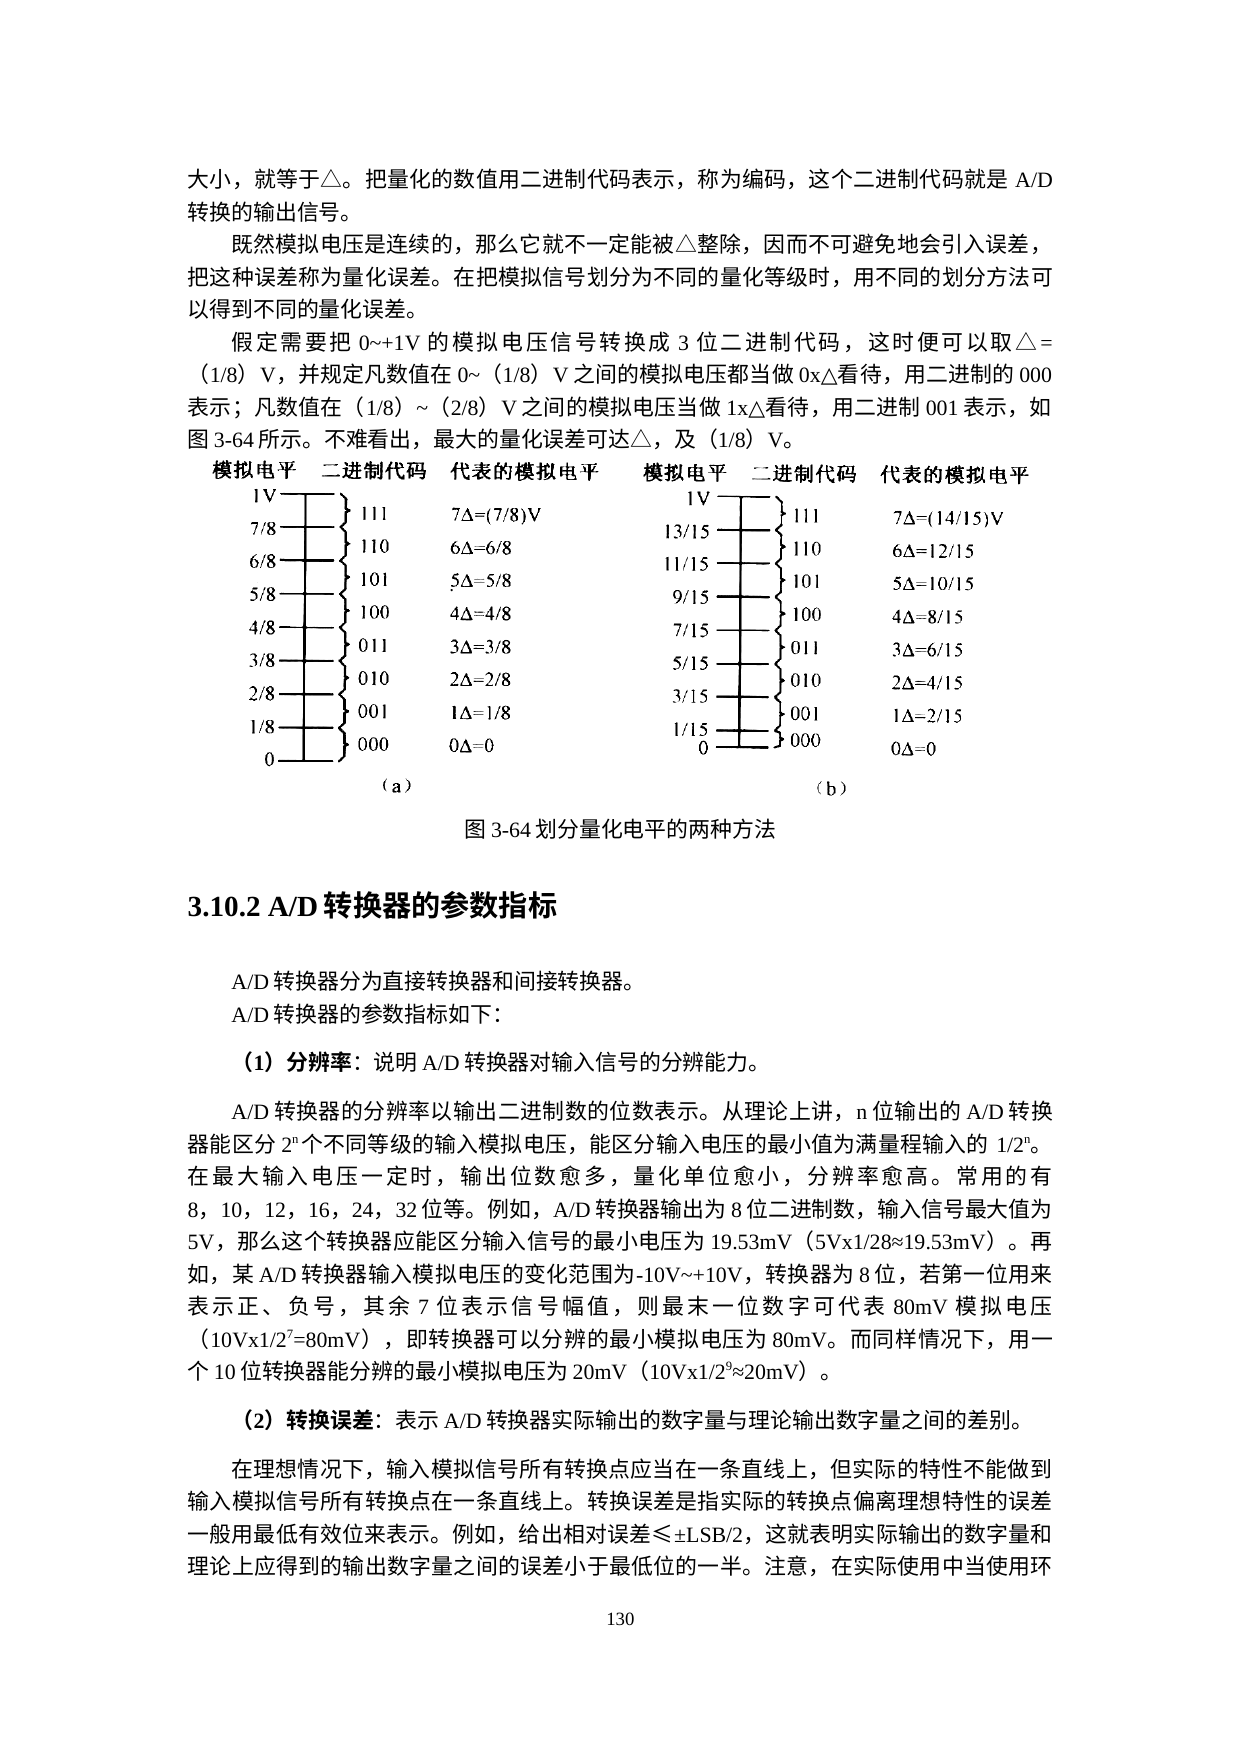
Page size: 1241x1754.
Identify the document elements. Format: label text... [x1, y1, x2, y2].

text A/D转换器分为直接转换器和间接转换器。 [187, 964, 1053, 996]
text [187, 162, 1053, 227]
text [187, 1451, 1053, 1581]
text （2）转换误差：表示A/D转换器实际输出的数字量与理论输出数字量之间的差别。 [187, 1402, 1053, 1435]
text 图3-64划分量化电平的两种方法 [187, 812, 1053, 844]
text A/D转换器的参数指标如下： [187, 996, 1053, 1029]
picture [204, 454, 1036, 804]
text A/D转换器的分辨率以输出二进制数的位数表示。从理论上讲，n位输出的A/D转换器能区分2n个不同等级的输入模拟电压，能区分输入电压的最小值为满量程输入的1/2n。在最大输入电压一定时，输出位数愈多，量化单位愈小，分辨率愈高。常用的有8，10，12，16，24，32位等。例如，A/D转换器输出为8位二进制数，输入信号最大值为5V，那么这个转换器应能区分输入信号的最小电压为19.53mV（5Vx1/28≈19.53mV）。再如，某A/D转换器输入模拟电压的变化范围为-10V~+10V，转换器为8位，若第一位用来表示正、负号，其余7位表示信号幅值，则最末一位数字可代表80mV模拟电压（10Vx1/27=80mV），即转换器可以分辨的最小模拟电压为80mV。而同样情况下，用一个10位转换器能分辨的最小模拟电压为20mV（10Vx1/29≈20mV）。 [187, 1094, 1053, 1386]
text （1）分辨率：说明A/D转换器对输入信号的分辨能力。 [187, 1045, 1053, 1077]
subtitle 3.10.2 A/D转换器的参数指标 [187, 872, 1053, 937]
text 假定需要把0~+1V的模拟电压信号转换成3位二进制代码，这时便可以取△=（1/8）V，并规定凡数值在0~（1/8）V之间的模拟电压都当做0x△看待，用二进制的000表示；凡数值在（1/8）~（2/8）V之间的模拟电压当做1x△看待，用二进制001表示，如图3-64所示。不难看出，最大的量化误差可达△，及（1/8）V。 [187, 324, 1053, 454]
text 既然模拟电压是连续的，那么它就不一定能被△整除，因而不可避免地会引入误差，把这种误差称为量化误差。在把模拟信号划分为不同的量化等级时，用不同的划分方法可以得到不同的量化误差。 [187, 227, 1053, 324]
